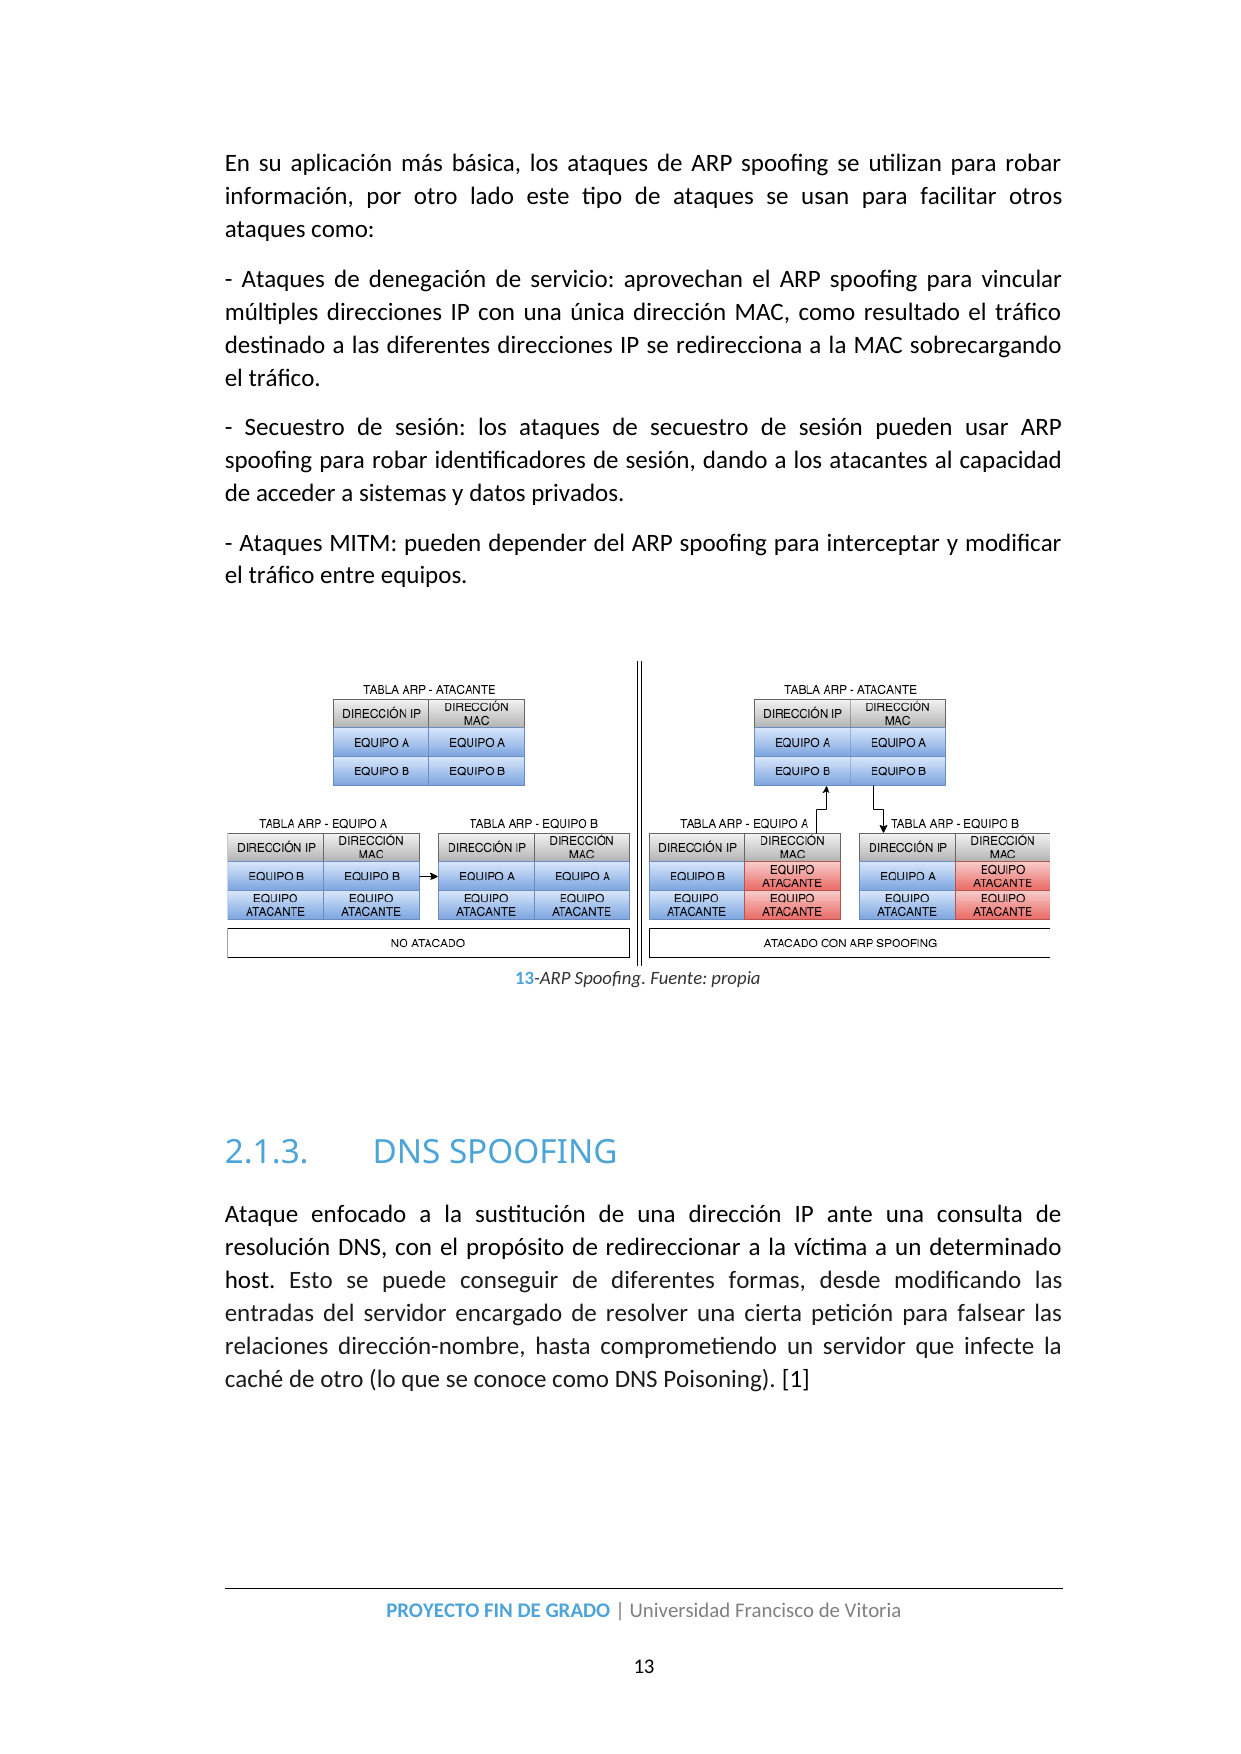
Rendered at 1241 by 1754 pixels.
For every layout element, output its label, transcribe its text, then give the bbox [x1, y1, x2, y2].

text - Ataques de denegación de servicio: aprovechan el ARP spoofing para vincular múltiples direcciones IP con una única dirección MAC, como resultado el tráfico destinado a las diferentes direcciones IP se redirecciona a la MAC sobrecargando el tráfico. [224, 263, 1063, 392]
text Ataque enfocado a la sustitución de una dirección IP ante una consulta de resolución DNS, con el propósito de redireccionar a la víctima a un determinado host. Esto se puede conseguir de diferentes formas, desde modificando las entradas del servidor encargado de resolver una cierta petición para falsear las relaciones dirección-nombre, hasta comprometiendo un servidor que infecte la caché de otro (lo que se conoce como DNS Poisoning). [1] [224, 1198, 1063, 1393]
text En su aplicación más básica, los ataques de ARP spoofing se utilizan para robar información, por otro lado este tipo de ataques se usan para facilitar otros ataques como: [224, 148, 1063, 244]
text - Ataques MITM: pueden depender del ARP spoofing para interceptar y modificar el tráfico entre equipos. [224, 527, 1063, 590]
subtitle DNS SPOOFING [224, 1128, 1063, 1173]
picture [227, 661, 1050, 965]
text - Secuestro de sesión: los ataques de secuestro de sesión pueden usar ARP spoofing para robar identificadores de sesión, dando a los atacantes al capacidad de acceder a sistemas y datos privados. [224, 411, 1063, 508]
